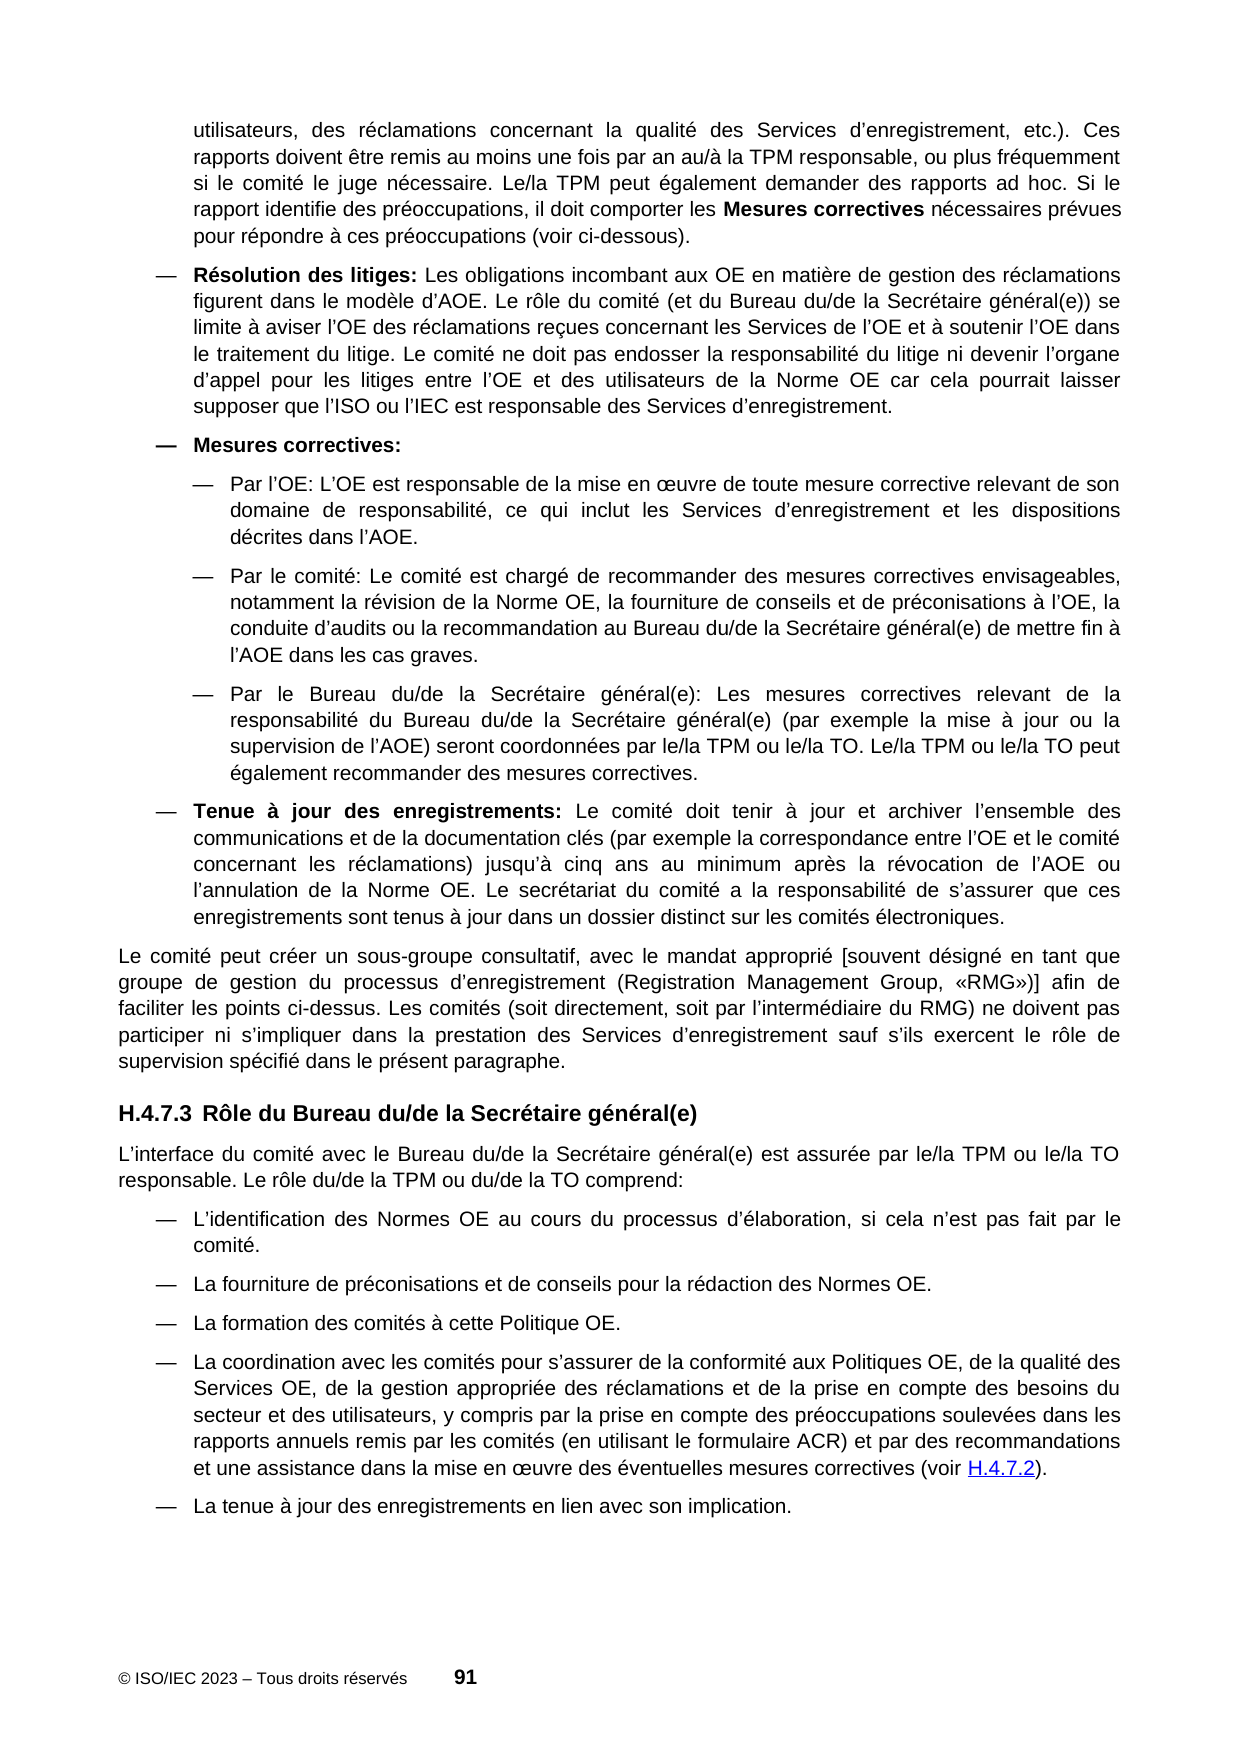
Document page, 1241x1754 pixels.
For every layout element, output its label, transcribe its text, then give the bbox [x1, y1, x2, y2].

text Rôle du Bureau du/de la Secrétaire général(e) [118, 1100, 1122, 1127]
list Par le comité: Le comité est chargé de recommander des mesures correctives envisageables, notamment la révision de la Norme OE, la fourniture de conseils et de préconisations à l’OE, la conduite d’audits ou la recommandation au Bureau du/de la Secrétaire général(e) de mettre fin à l’AOE dans les cas graves. [192, 563, 1122, 666]
list La coordination avec les comités pour s’assurer de la conformité aux Politiques OE, de la qualité des Services OE, de la gestion appropriée des réclamations et de la prise en compte des besoins du secteur et des utilisateurs, y compris par la prise en compte des préoccupations soulevées dans les rapports annuels remis par les comités (en utilisant le formulaire ACR) et par des recommandations et une assistance dans la mise en œuvre des éventuelles mesures correctives (voir H.4.7.2). [156, 1350, 1122, 1479]
list Mesures correctives: [156, 433, 1122, 457]
list Tenue à jour des enregistrements: Le comité doit tenir à jour et archiver l’ensemble des communications et de la documentation clés (par exemple la correspondance entre l’OE et le comité concernant les réclamations) jusqu’à cinq ans au minimum après la révocation de l’AOE ou l’annulation de la Norme OE. Le secrétariat du comité a la responsabilité de s’assurer que ces enregistrements sont tenus à jour dans un dossier distinct sur les comités électroniques. [156, 799, 1122, 929]
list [156, 118, 1122, 247]
list L’identification des Normes OE au cours du processus d’élaboration, si cela n’est pas fait par le comité. [156, 1207, 1122, 1257]
list Résolution des litiges: Les obligations incombant aux OE en matière de gestion des réclamations figurent dans le modèle d’AOE. Le rôle du comité (et du Bureau du/de la Secrétaire général(e)) se limite à aviser l’OE des réclamations reçues concernant les Services de l’OE et à soutenir l’OE dans le traitement du litige. Le comité ne doit pas endosser la responsabilité du litige ni devenir l’organe d’appel pour les litiges entre l’OE et des utilisateurs de la Norme OE car cela pourrait laisser supposer que l’ISO ou l’IEC est responsable des Services d’enregistrement. [156, 262, 1122, 418]
text L’interface du comité avec le Bureau du/de la Secrétaire général(e) est assurée par le/la TPM ou le/la TO responsable. Le rôle du/de la TPM ou du/de la TO comprend: [118, 1142, 1122, 1192]
list La tenue à jour des enregistrements en lien avec son implication. [156, 1494, 1122, 1518]
text Le comité peut créer un sous-groupe consultatif, avec le mandat approprié [souvent désigné en tant que groupe de gestion du processus d’enregistrement (Registration Management Group, «RMG»)] afin de faciliter les points ci-dessus. Les comités (soit directement, soit par l’intermédiaire du RMG) ne doivent pas participer ni s’impliquer dans la prestation des Services d’enregistrement sauf s’ils exercent le rôle de supervision spécifié dans le présent paragraphe. [118, 943, 1122, 1073]
list La fourniture de préconisations et de conseils pour la rédaction des Normes OE. [156, 1272, 1122, 1296]
list Par l’OE: L’OE est responsable de la mise en œuvre de toute mesure corrective relevant de son domaine de responsabilité, ce qui inclut les Services d’enregistrement et les dispositions décrites dans l’AOE. [192, 472, 1122, 548]
list Par le Bureau du/de la Secrétaire général(e): Les mesures correctives relevant de la responsabilité du Bureau du/de la Secrétaire général(e) (par exemple la mise à jour ou la supervision de l’AOE) seront coordonnées par le/la TPM ou le/la TO. Le/la TPM ou le/la TO peut également recommander des mesures correctives. [192, 681, 1122, 784]
list La formation des comités à cette Politique OE. [156, 1311, 1122, 1335]
